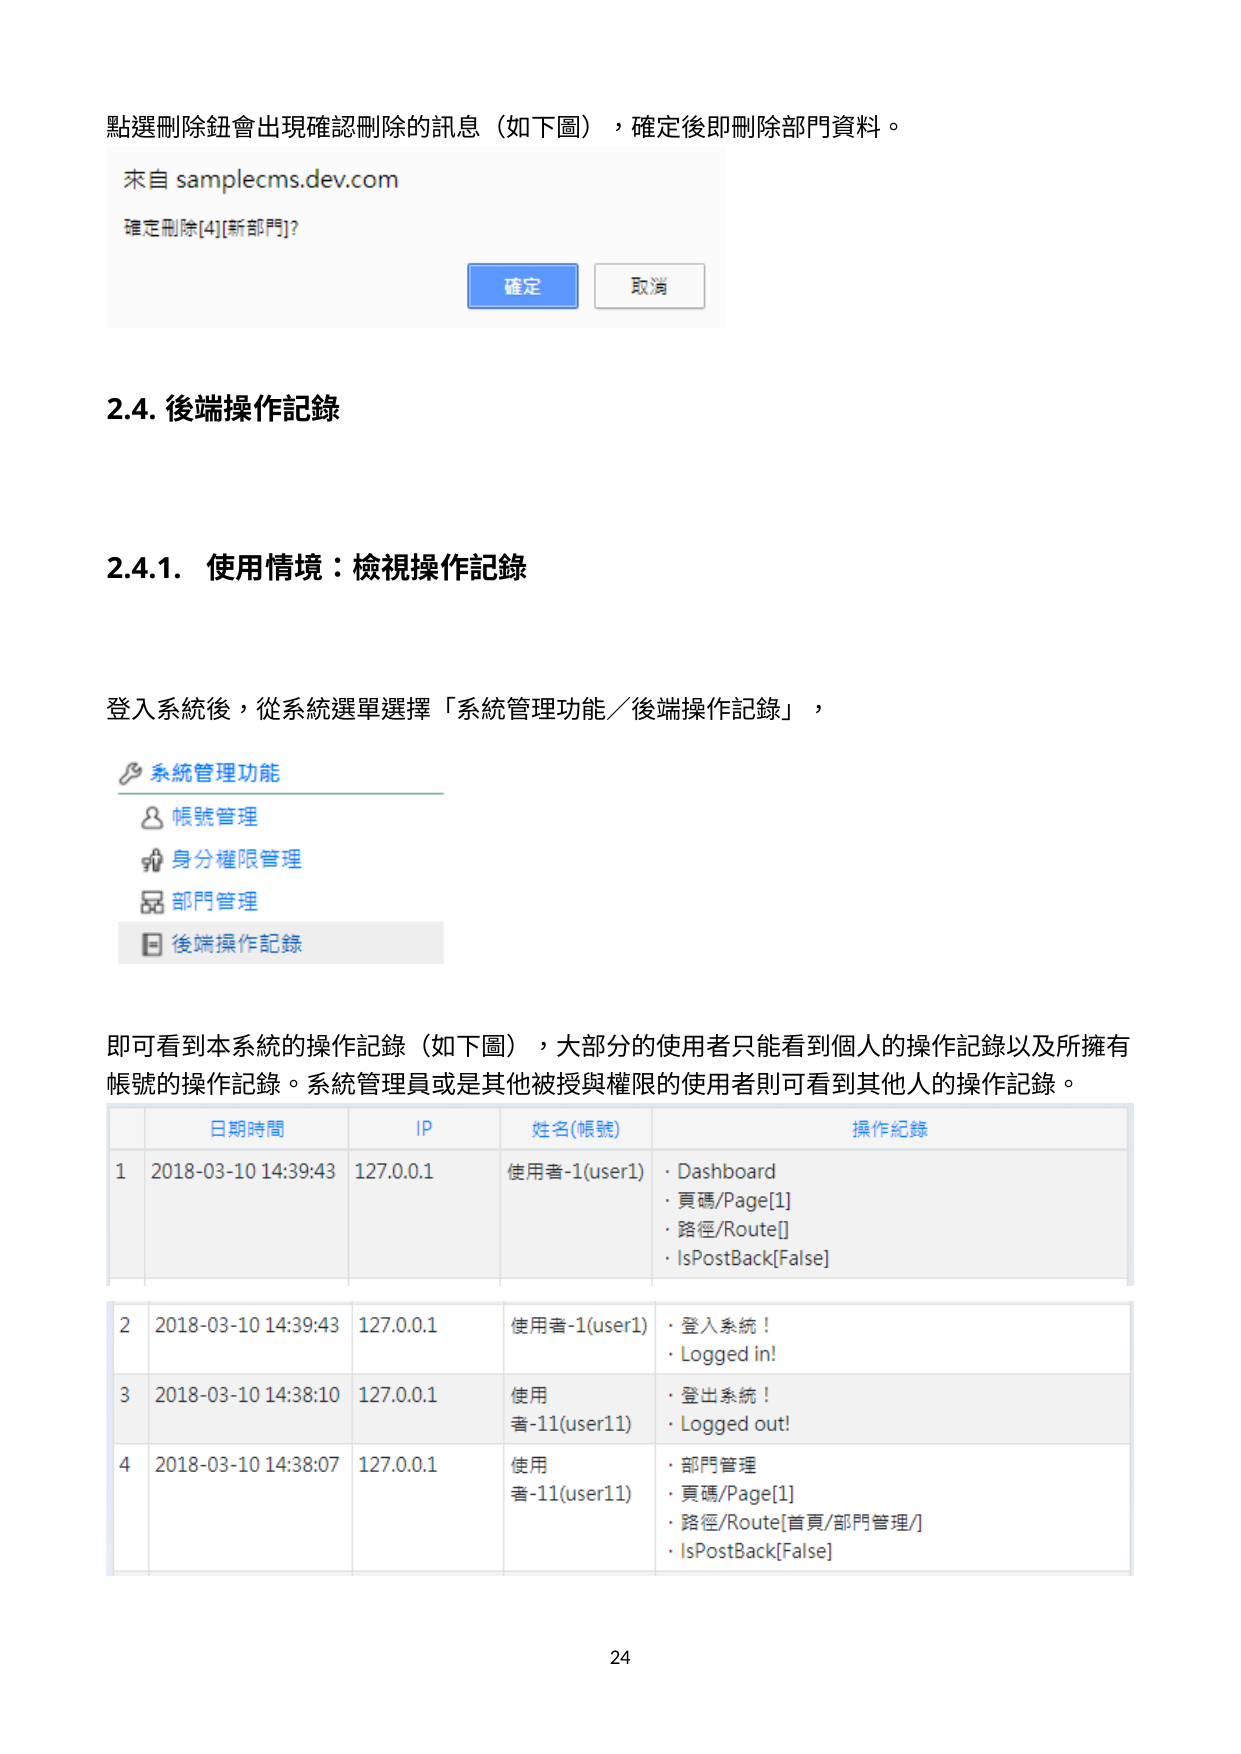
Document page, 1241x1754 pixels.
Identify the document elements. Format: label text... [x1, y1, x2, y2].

text 點選刪除鈕會出現確認刪除的訊息（如下圖），確定後即刪除部門資料。 [106, 106, 1134, 144]
subtitle 使用情境：檢視操作記錄 [106, 529, 1134, 604]
picture [106, 1103, 1134, 1286]
text 登入系統後，從系統選單選擇「系統管理功能／後端操作記錄」， [106, 688, 1134, 726]
picture [106, 743, 455, 972]
picture [106, 147, 725, 328]
picture [106, 1301, 1134, 1576]
subtitle 後端操作記錄 [106, 369, 1134, 444]
text 即可看到本系統的操作記錄（如下圖），大部分的使用者只能看到個人的操作記錄以及所擁有帳號的操作記錄。系統管理員或是其他被授與權限的使用者則可看到其他人的操作記錄。 [106, 1026, 1134, 1101]
